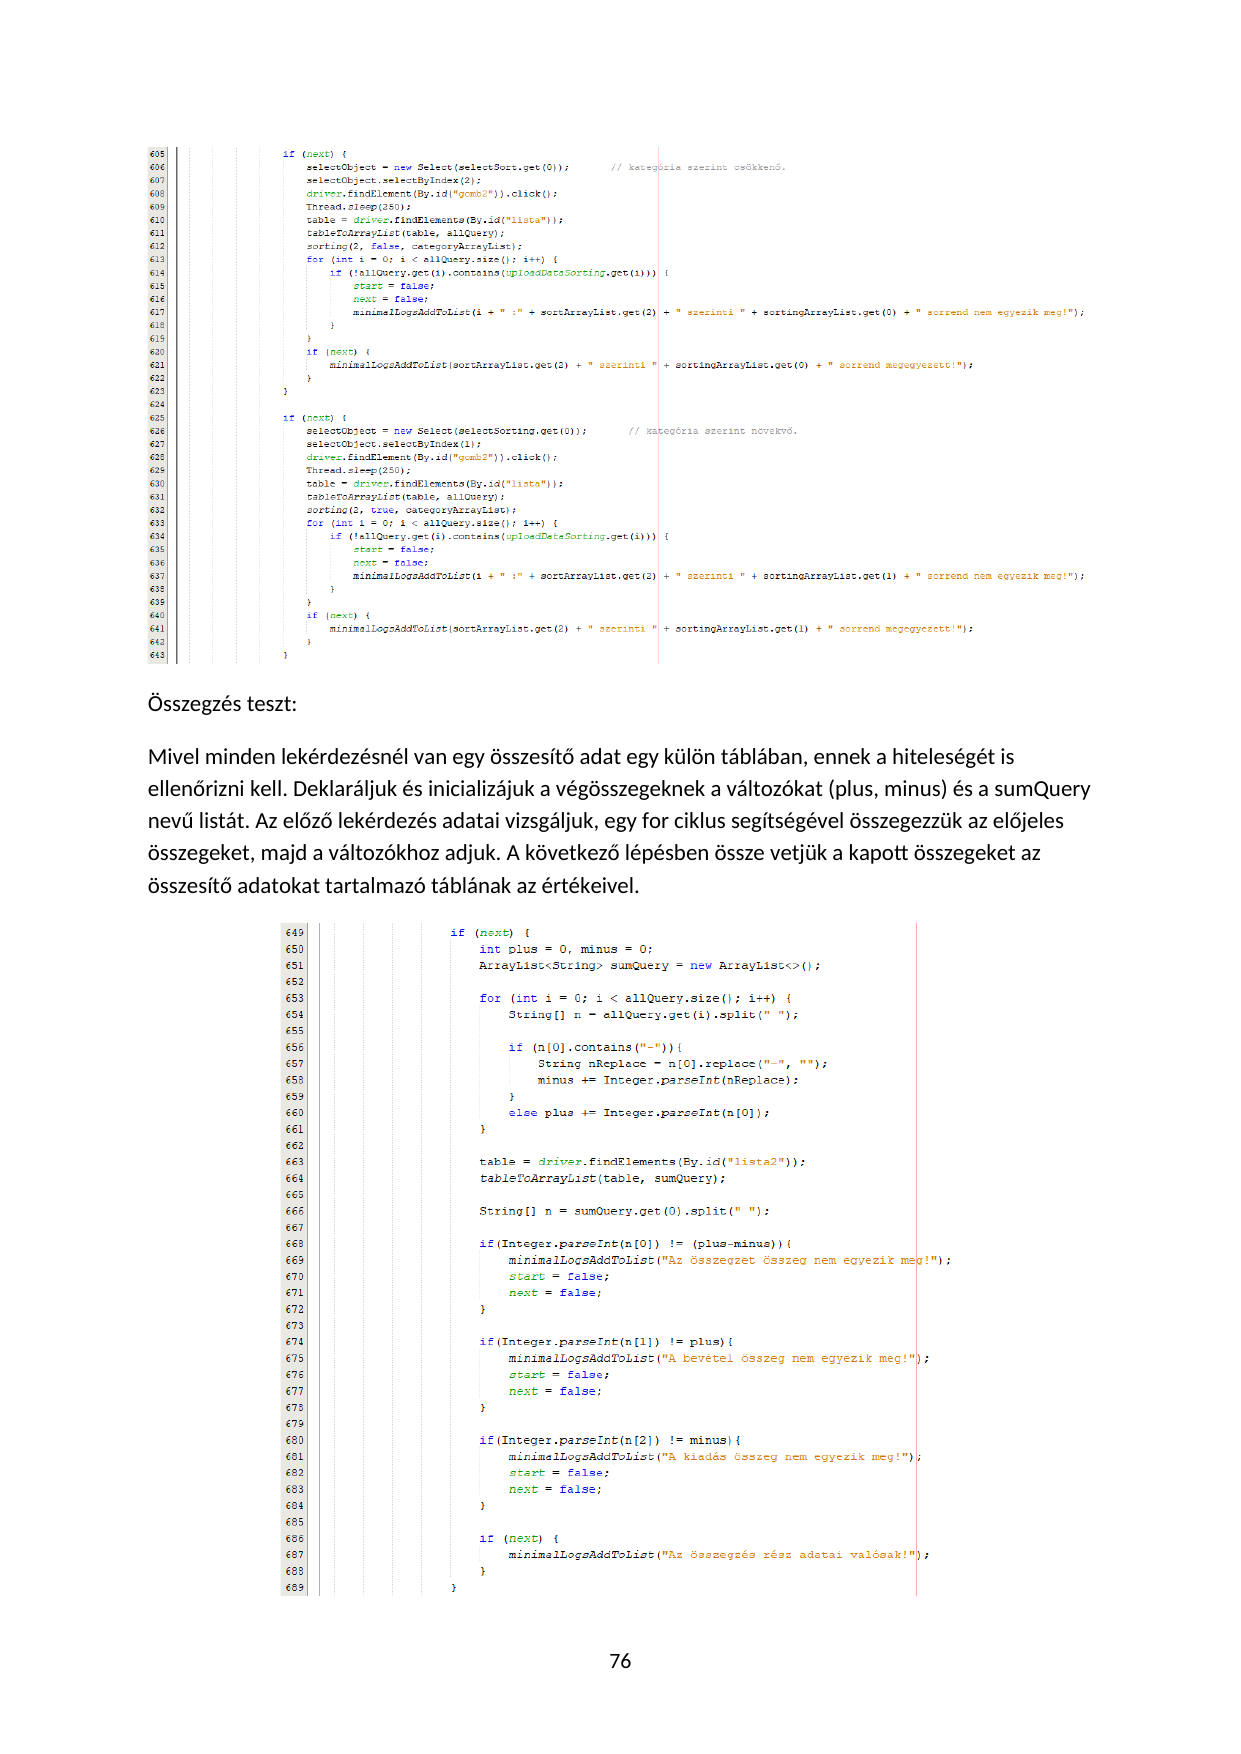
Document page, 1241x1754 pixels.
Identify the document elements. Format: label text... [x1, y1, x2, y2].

text Összegzés teszt: [148, 689, 1093, 717]
picture [280, 923, 960, 1596]
picture [147, 147, 1093, 664]
text Mivel minden lekérdezésnél van egy összesítő adat egy külön táblában, ennek a hiteleségét is ellenőrizni kell. Deklaráljuk és inicializájuk a végösszegeknek a változókat (plus, minus) és a sumQuery nevű listát. Az előző lekérdezés adatai vizsgáljuk, egy for ciklus segítségével összegezzük az előjeles összegeket, majd a változókhoz adjuk. A következő lépésben össze vetjük a kapott összegeket az összesítő adatokat tartalmazó táblának az értékeivel. [148, 742, 1093, 899]
